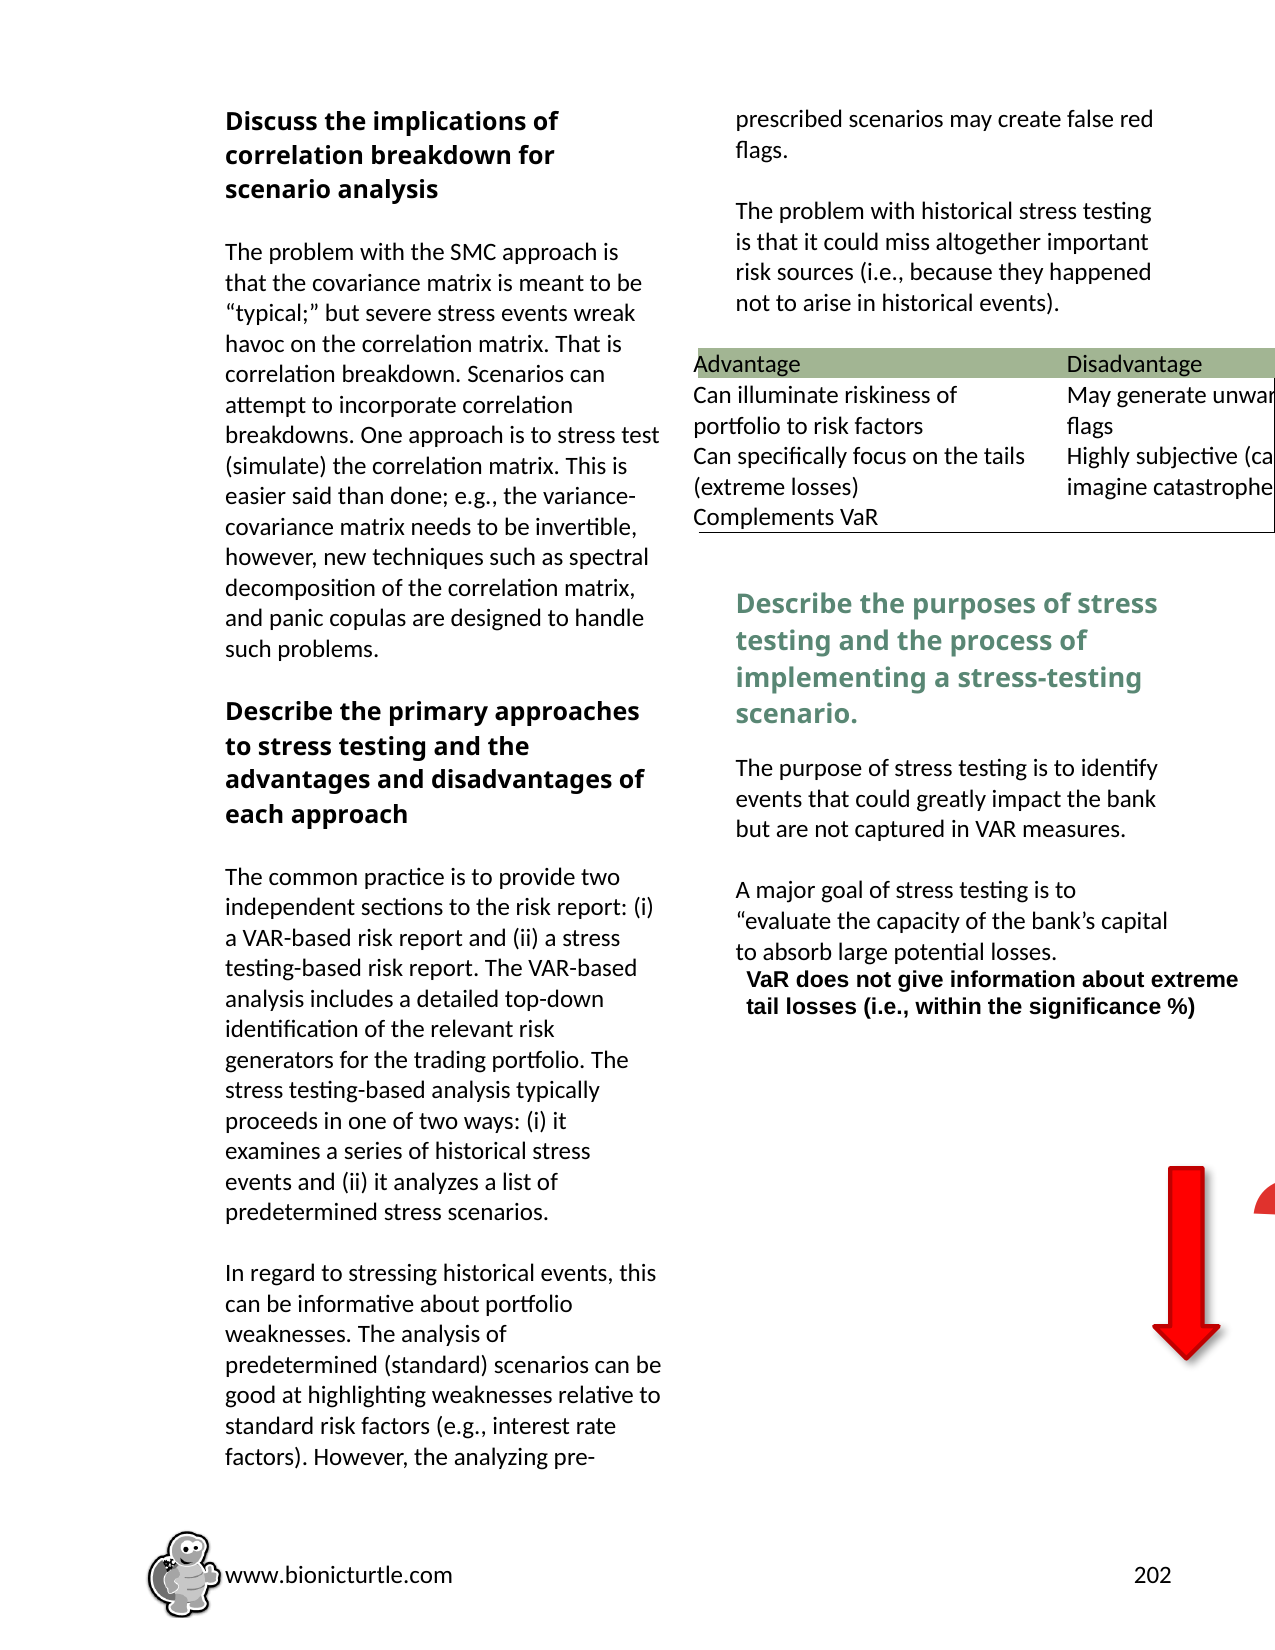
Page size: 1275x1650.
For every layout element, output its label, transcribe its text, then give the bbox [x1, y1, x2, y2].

text In regard to stressing historical events, this can be informative about portfolio weaknesses. The analysis of predetermined (standard) scenarios can be good at highlighting weaknesses relative to standard risk factors (e.g., interest rate factors). However, the analyzing pre-prescribed scenarios may create false red flags. [225, 1258, 662, 1471]
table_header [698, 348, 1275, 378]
text A major goal of stress testing is to “evaluate the capacity of the bank’s capital to absorb large potential losses. [735, 875, 1172, 966]
text The problem with historical stress testing is that it could miss altogether important risk sources (i.e., because they happened not to arise in historical events). [735, 195, 1172, 317]
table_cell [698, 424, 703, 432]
text The common practice is to provide two independent sections to the risk report: (i) a VAR-based risk report and (ii) a stress testing-based risk report. The VAR-based analysis includes a detailed top-down identification of the relevant risk generators for the trading portfolio. The stress testing-based analysis typically proceeds in one of two ways: (i) it examines a series of historical stress events and (ii) it analyzes a list of predetermined stress scenarios. [225, 861, 662, 1227]
text The purpose of stress testing is to identify events that could greatly impact the bank but are not captured in VAR measures. [735, 753, 1172, 844]
subtitle Describe the primary approaches to stress testing and the advantages and disadvantages of each approach [225, 694, 662, 830]
text In regard to stressing historical events, this can be informative about portfolio weaknesses. The analysis of predetermined (standard) scenarios can be good at highlighting weaknesses relative to standard risk factors (e.g., interest rate factors). However, the analyzing pre-prescribed scenarios may create false red flags. [735, 103, 1172, 164]
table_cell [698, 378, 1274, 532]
subtitle Discuss the implications of correlation breakdown for scenario analysis [225, 103, 662, 206]
text The problem with the SMC approach is that the covariance matrix is meant to be “typical;” but severe stress events wreak havoc on the correlation matrix. That is correlation breakdown. Scenarios can attempt to incorporate correlation breakdowns. One approach is to stress test (simulate) the correlation matrix. This is easier said than done; e.g., the variance-covariance matrix needs to be invertible [225, 236, 662, 663]
subtitle Describe the purposes of stress testing and the process f implementing a scenario. [735, 584, 1172, 732]
